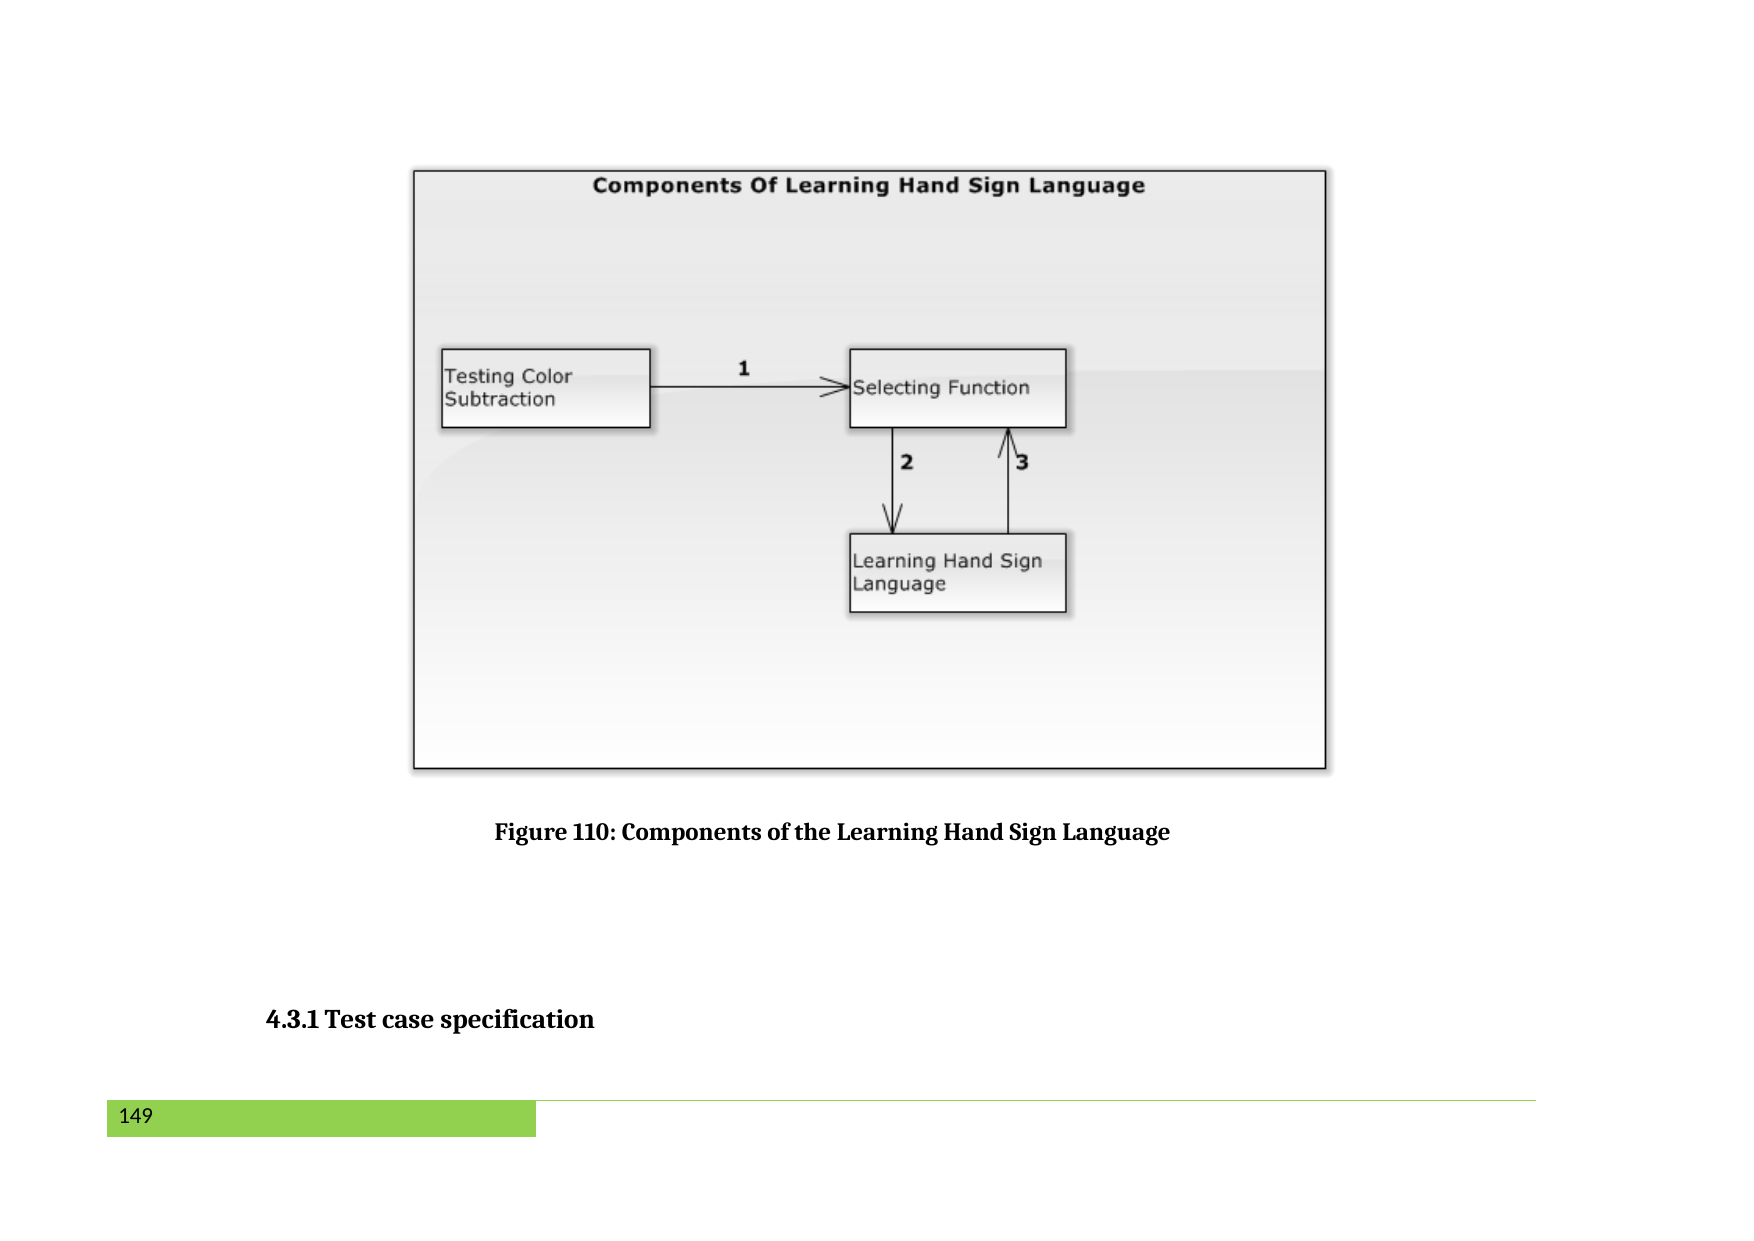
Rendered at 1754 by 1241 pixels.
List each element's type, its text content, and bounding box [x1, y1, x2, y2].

text Figure 110: Components of the Learning Hand Sign Language [118, 818, 1547, 847]
subtitle Test case specification [266, 1004, 1547, 1035]
picture [390, 147, 1350, 793]
